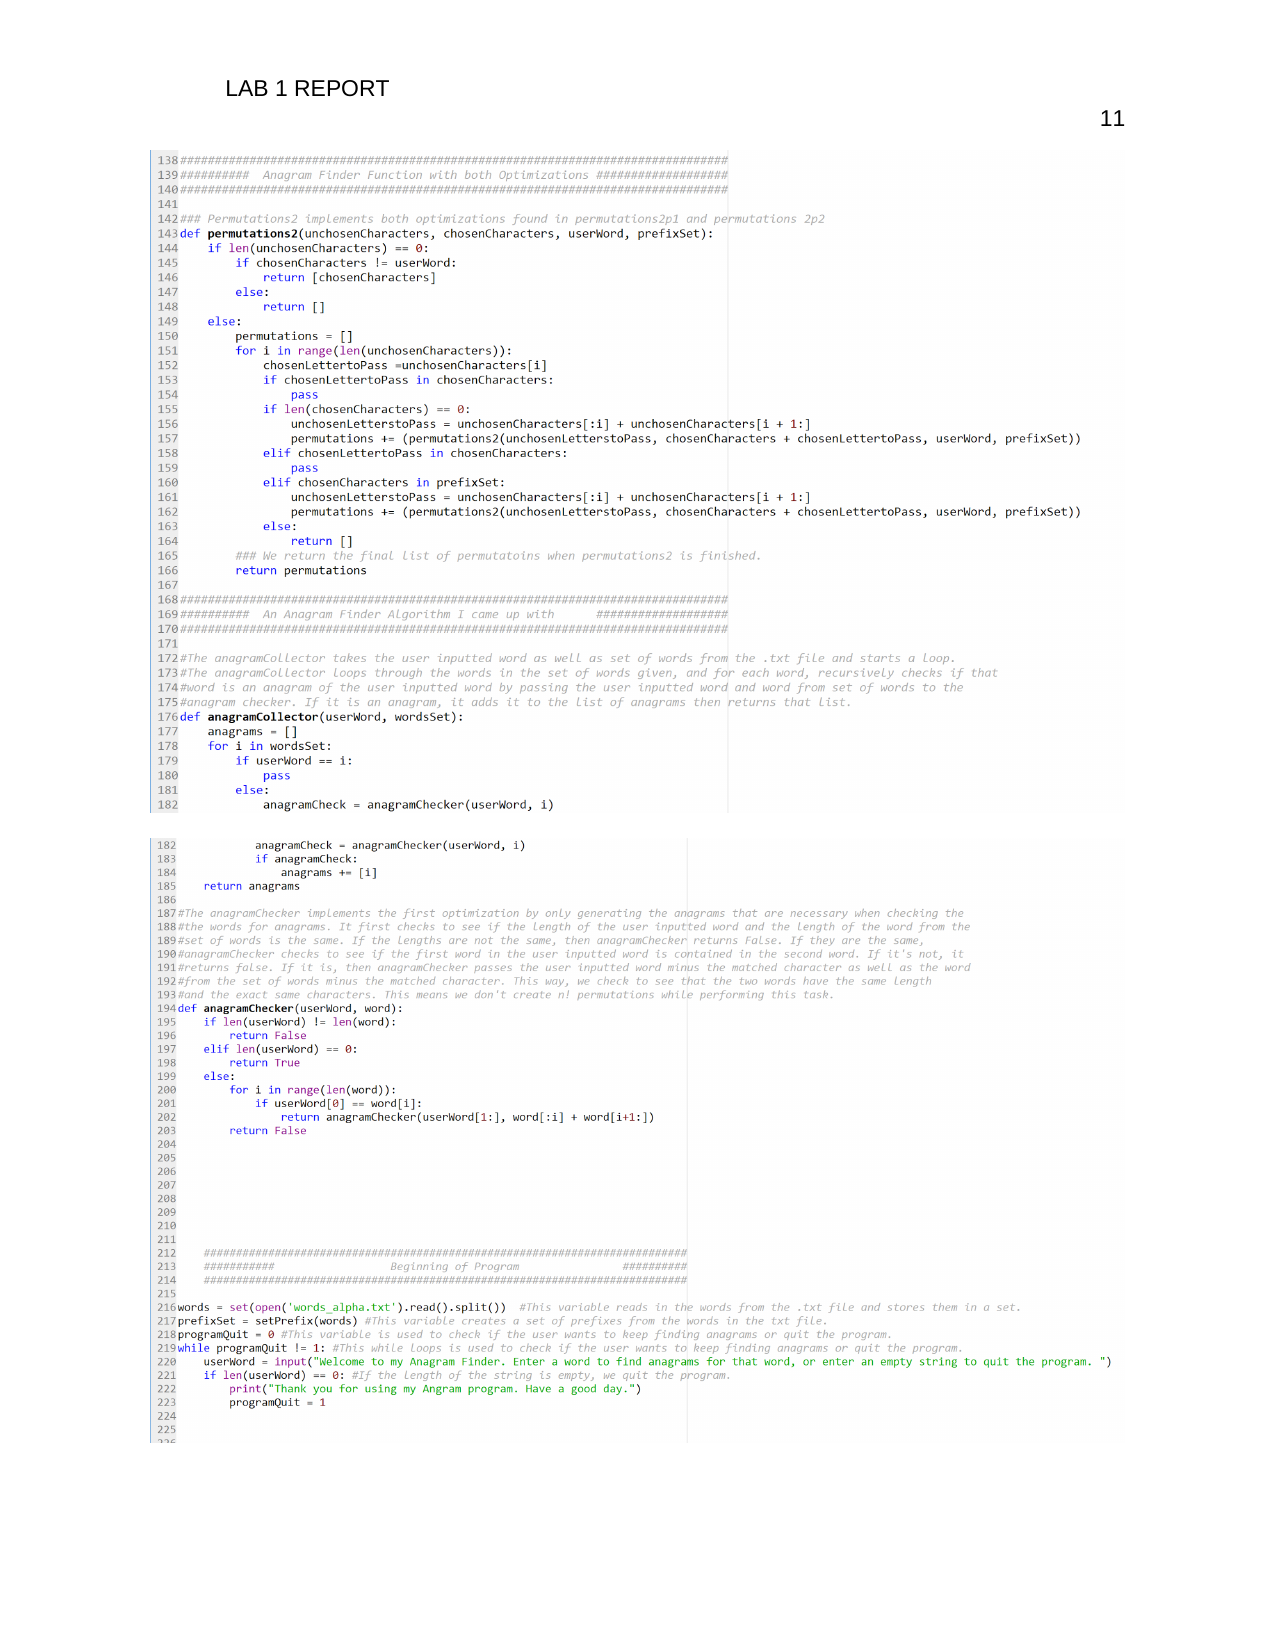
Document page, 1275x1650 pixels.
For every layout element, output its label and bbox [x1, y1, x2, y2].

picture [150, 838, 1125, 1443]
picture [150, 150, 1125, 813]
